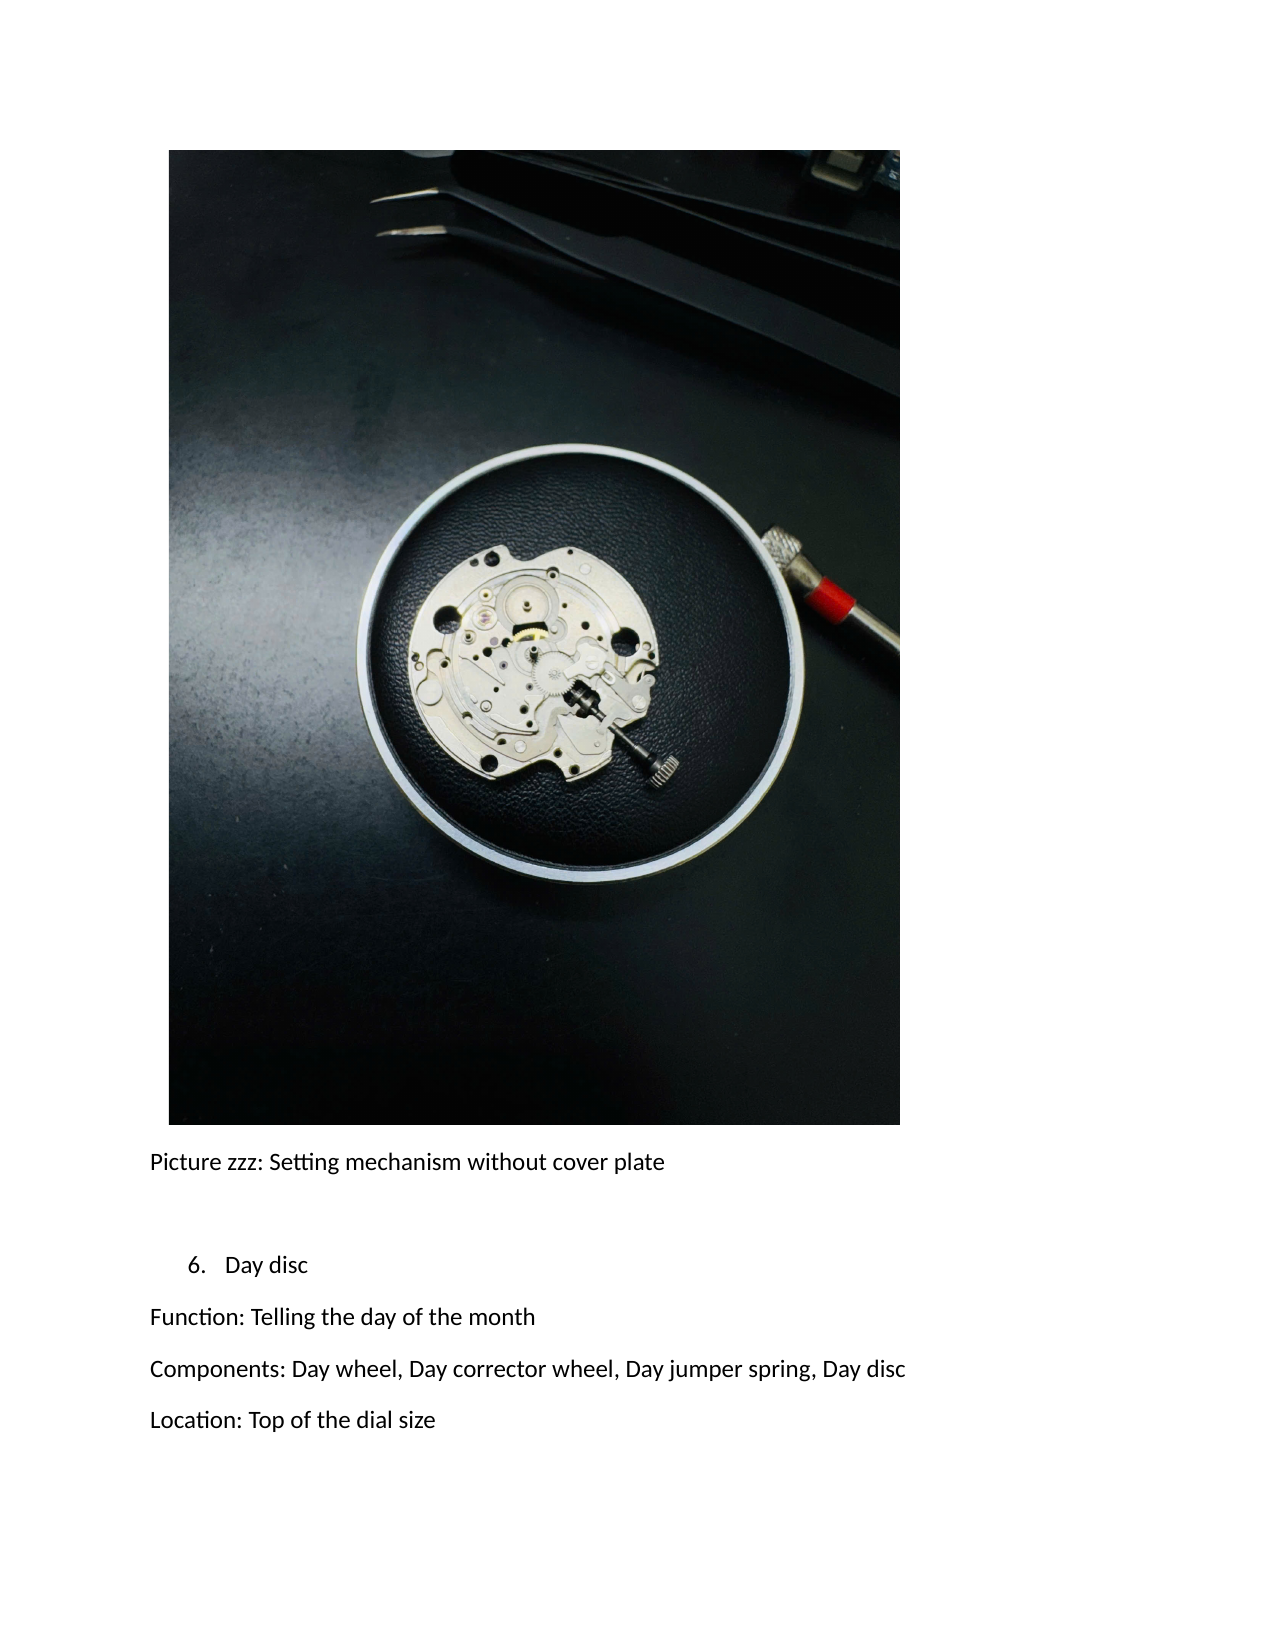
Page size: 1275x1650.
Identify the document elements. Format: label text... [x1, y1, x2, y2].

text Function: Telling the day of the month [150, 1301, 1125, 1332]
list Day disc [187, 1249, 1125, 1280]
text Components: Day wheel, Day corrector wheel, Day jumper spring, Day disc [150, 1353, 1125, 1383]
text Location: Top of the dial size [150, 1404, 1125, 1435]
text Picture zzz: Setting mechanism without cover plate [150, 1146, 1125, 1177]
